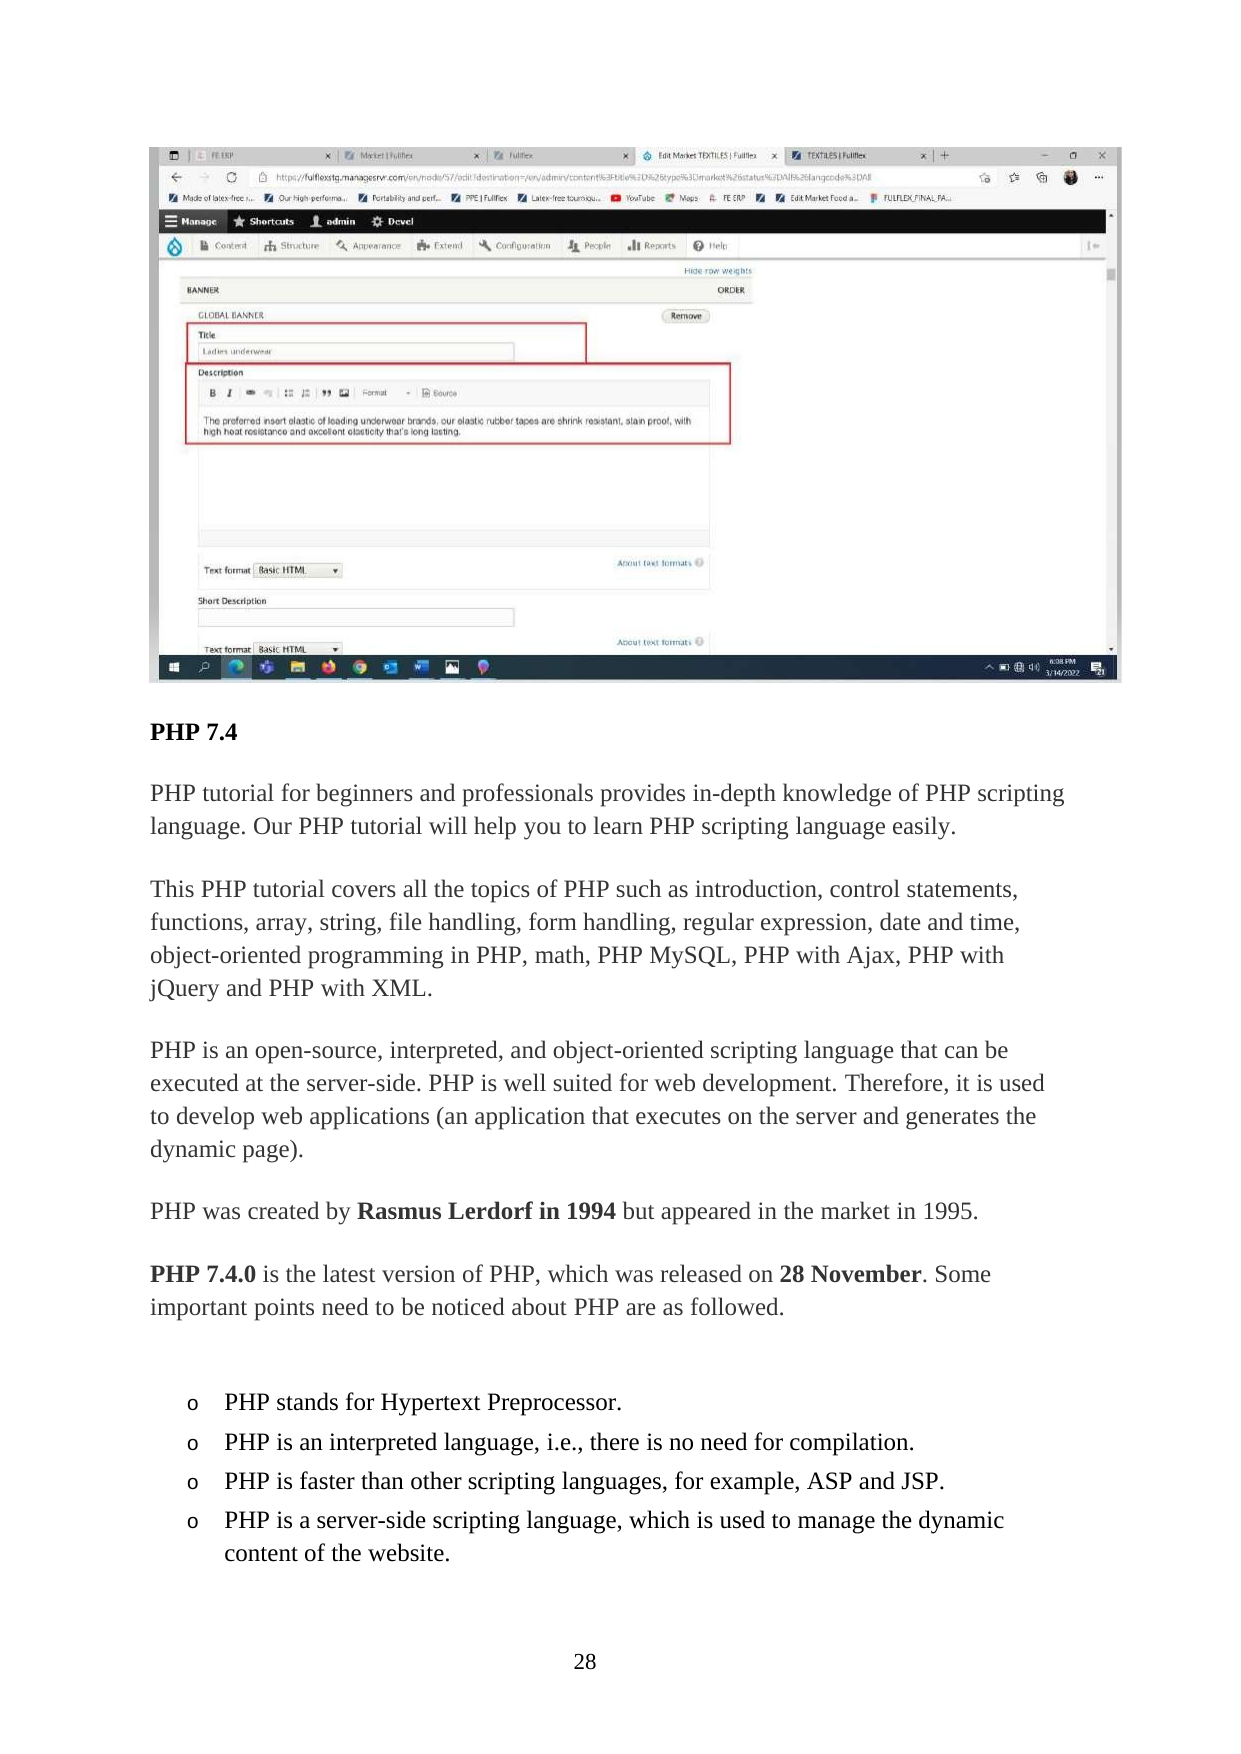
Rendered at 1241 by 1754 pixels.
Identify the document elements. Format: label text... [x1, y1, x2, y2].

text This PHP tutorial covers all the topics of PHP such as introduction, control statements, functions, array, string, file handling, form handling, regular expression, date and time, object-oriented programming in PHP, math, PHP MySQL, PHP with Ajax, PHP with jQuery and PHP with XML. [150, 874, 1078, 1002]
list PHP is a server-side scripting language, which is used to manage the dynamic content of the website. [186, 1505, 1082, 1566]
list PHP is an interpreted language, i.e., there is no need for compilation. [186, 1427, 1228, 1456]
list PHP stands for Hypertext Preprocessor. [186, 1387, 1228, 1417]
subtitle PHP 7.4 [150, 717, 1228, 746]
text PHP was created by Rasmus Lerdorf in 1994 but appeared in the market in 1995. [150, 1196, 1228, 1225]
text PHP tutorial for beginners and professionals provides in-depth knowledge of PHP scripting language. Our PHP tutorial will help you to learn PHP scripting language easily. [150, 778, 1070, 840]
text PHP is an open-source, interpreted, and object-oriented scripting language that can be executed at the server-side. PHP is well suited for web development. Therefore, it is used to develop web applications (an application that executes on the server and generates the dynamic page). [150, 1035, 1070, 1163]
text PHP 7.4.0 is the latest version of PHP, which was released on 28 November. Some important points need to be noticed about PHP are as followed. [150, 1259, 1070, 1320]
picture [149, 147, 1122, 683]
list PHP is faster than other scripting languages, for example, ASP and JSP. [186, 1466, 1228, 1495]
